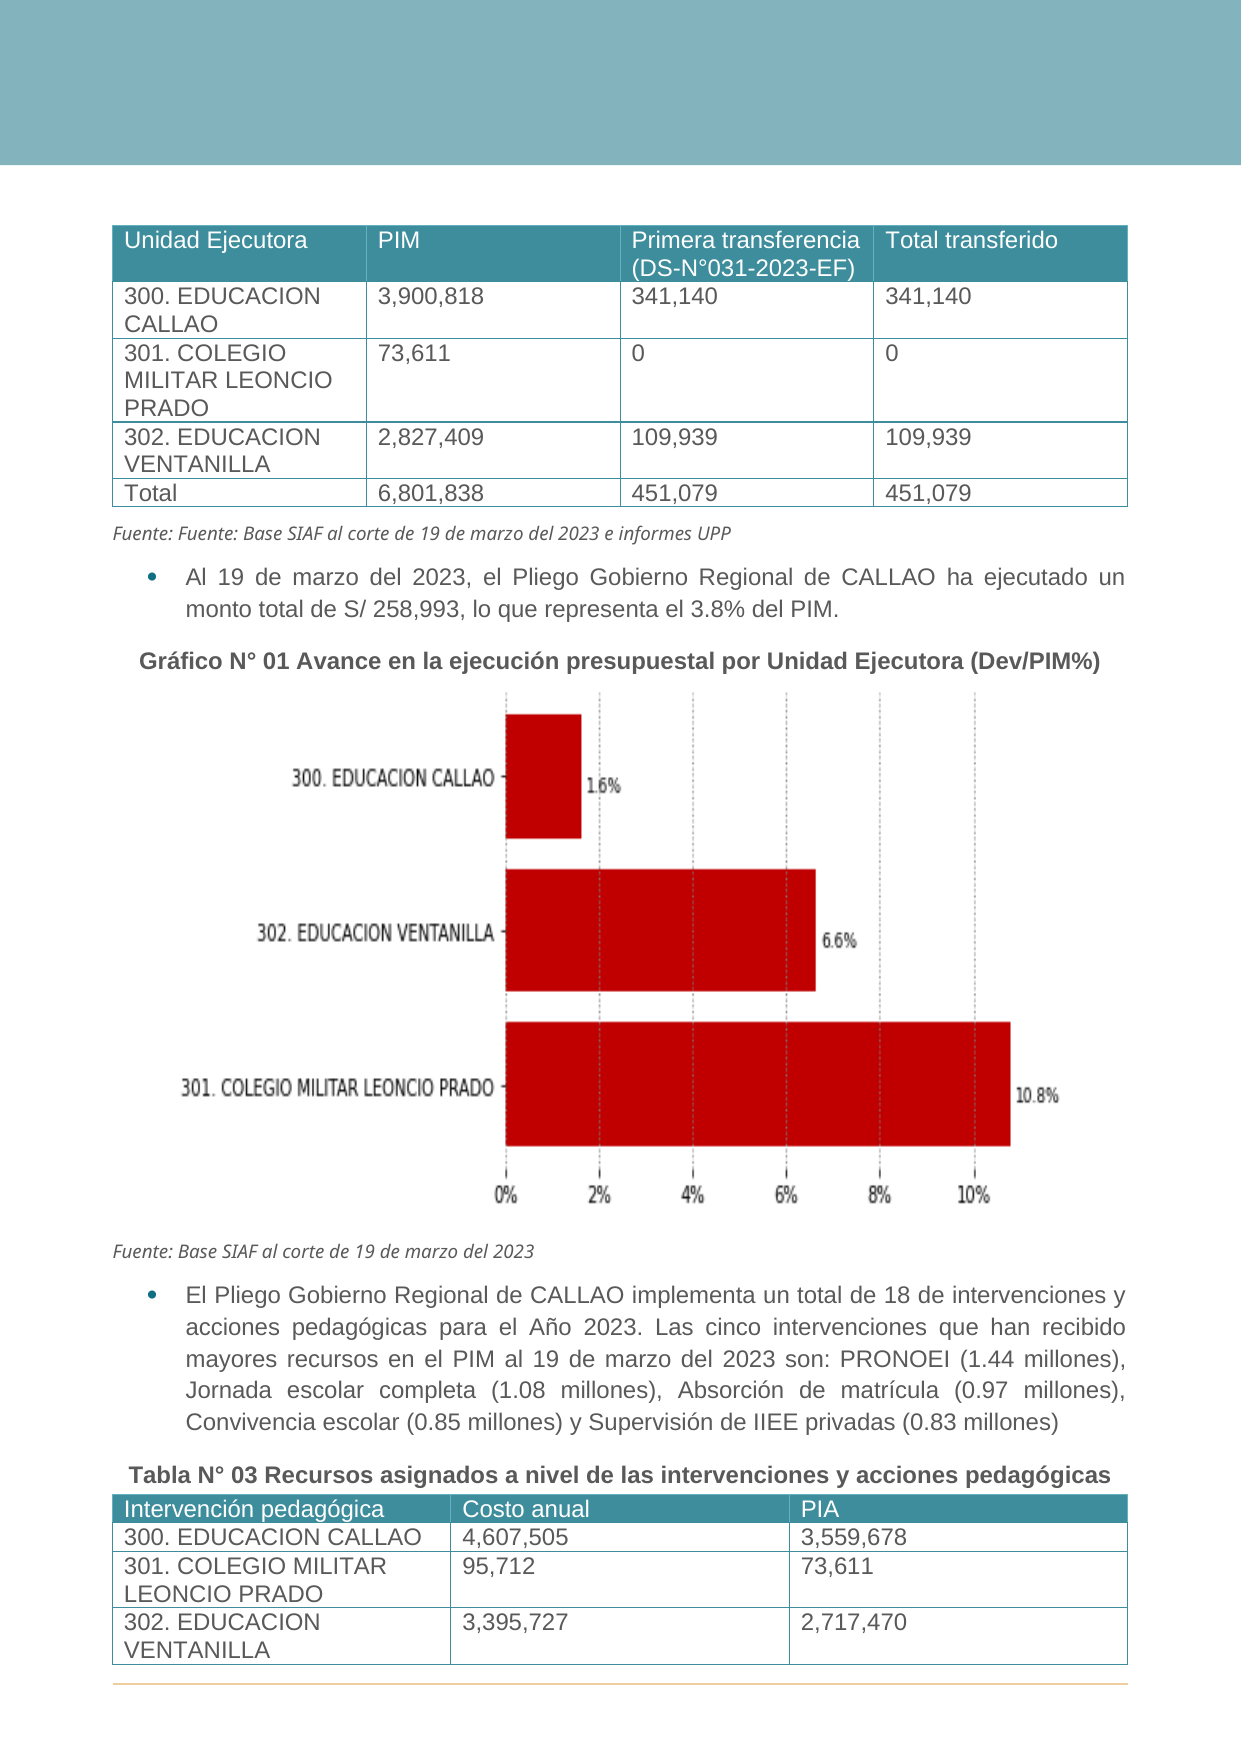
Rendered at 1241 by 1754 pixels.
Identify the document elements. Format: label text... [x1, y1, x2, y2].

table_header PIA [790, 1495, 1127, 1522]
picture [170, 680, 1071, 1221]
table_cell 3,395,727 [451, 1608, 789, 1663]
table_cell 300. EDUCACION CALLAO [113, 282, 366, 337]
table_cell 451,079 [874, 479, 1127, 506]
text Tabla N° 03 Recursos asignados a nivel de las intervenciones y acciones pedagógicas [112, 1461, 1128, 1488]
table_cell 2,717,470 [790, 1608, 1127, 1663]
table_cell 6,801,838 [367, 479, 620, 506]
table_cell 341,140 [621, 282, 873, 337]
table_cell 0 [621, 339, 873, 421]
text Fuente: Base SIAF al corte de 19 de marzo del 2023 [112, 1238, 1128, 1264]
table_header Total transferido [874, 226, 1127, 281]
table_cell 300. EDUCACION CALLAO [113, 1523, 450, 1551]
table_cell Total [113, 479, 366, 506]
table_cell 4,607,505 [451, 1523, 789, 1551]
table_cell 341,140 [874, 282, 1127, 337]
table_cell 0 [874, 339, 1127, 421]
table_cell 302. EDUCACION VENTANILLA [113, 1608, 450, 1663]
list El Pliego Gobierno Regional de CALLAO implementa un total de 18 de intervenciones y acciones pedagógicas para el Año 2023. Las cinco intervenciones que han recibido mayores recursos en el PIM al 19 de marzo del 2023 son: PRONOEI (1.44 millones), Jornada escolar completa (1.08 millones), Absorción de matrícula (0.97 millones), Convivencia escolar (0.85 millones) y Supervisión de IIEE privadas (0.83 millones) [148, 1281, 1128, 1436]
table_cell 95,712 [451, 1552, 789, 1607]
table_header Unidad Ejecutora [113, 226, 366, 281]
table_header Intervención pedagógica [113, 1495, 450, 1522]
list Al 19 de marzo del 2023, el Pliego Gobierno Regional de CALLAO ha ejecutado un monto total de S/ 258,993, lo que representa el 3.8% del PIM. [148, 563, 1128, 622]
table_cell 301. COLEGIO MILITAR LEONCIO PRADO [113, 339, 366, 421]
table_cell 109,939 [621, 423, 873, 478]
table_cell 302. EDUCACION VENTANILLA [113, 423, 366, 478]
table_cell 73,611 [790, 1552, 1127, 1607]
table_cell 2,827,409 [367, 423, 620, 478]
table_header Primera transferencia (DS-N°031-2023-EF) [621, 226, 873, 281]
table_cell 301. COLEGIO MILITAR LEONCIO PRADO [113, 1552, 450, 1607]
table_cell 451,079 [621, 479, 873, 506]
table_cell 73,611 [367, 339, 620, 421]
text Fuente: Fuente: Base SIAF al corte de 19 de marzo del 2023 e informes UPP [112, 520, 1128, 545]
table_header PIM [367, 226, 620, 281]
text Gráfico N° 01 Avance en la ejecución presupuestal por Unidad Ejecutora (Dev/PIM%) [112, 647, 1128, 675]
table_header Costo anual [451, 1495, 789, 1522]
table_cell 109,939 [874, 423, 1127, 478]
table_cell 3,559,678 [790, 1523, 1127, 1551]
table_cell 3,900,818 [367, 282, 620, 337]
